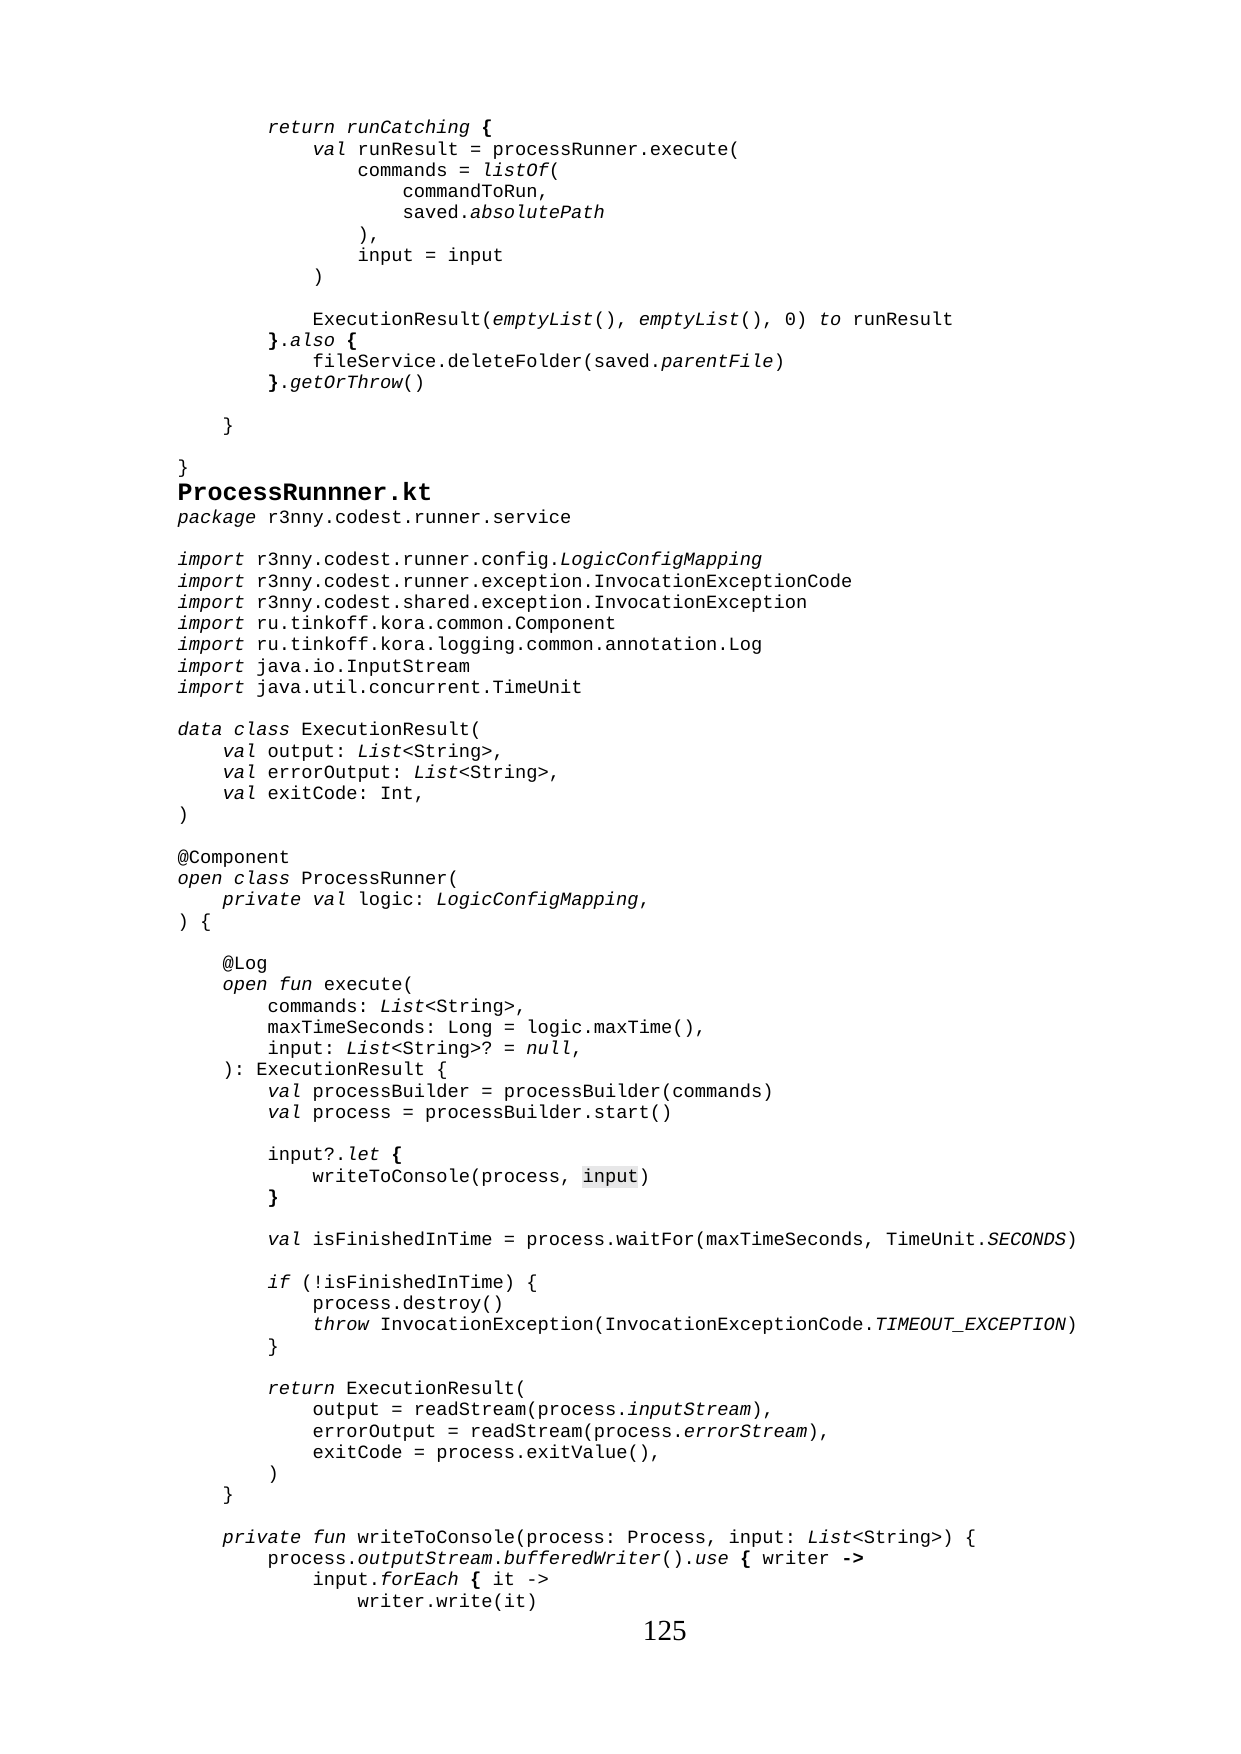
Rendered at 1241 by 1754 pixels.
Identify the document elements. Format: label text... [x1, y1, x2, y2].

text ProcessRunnner.kt [177, 479, 1152, 508]
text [177, 508, 1152, 1613]
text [177, 118, 1152, 479]
